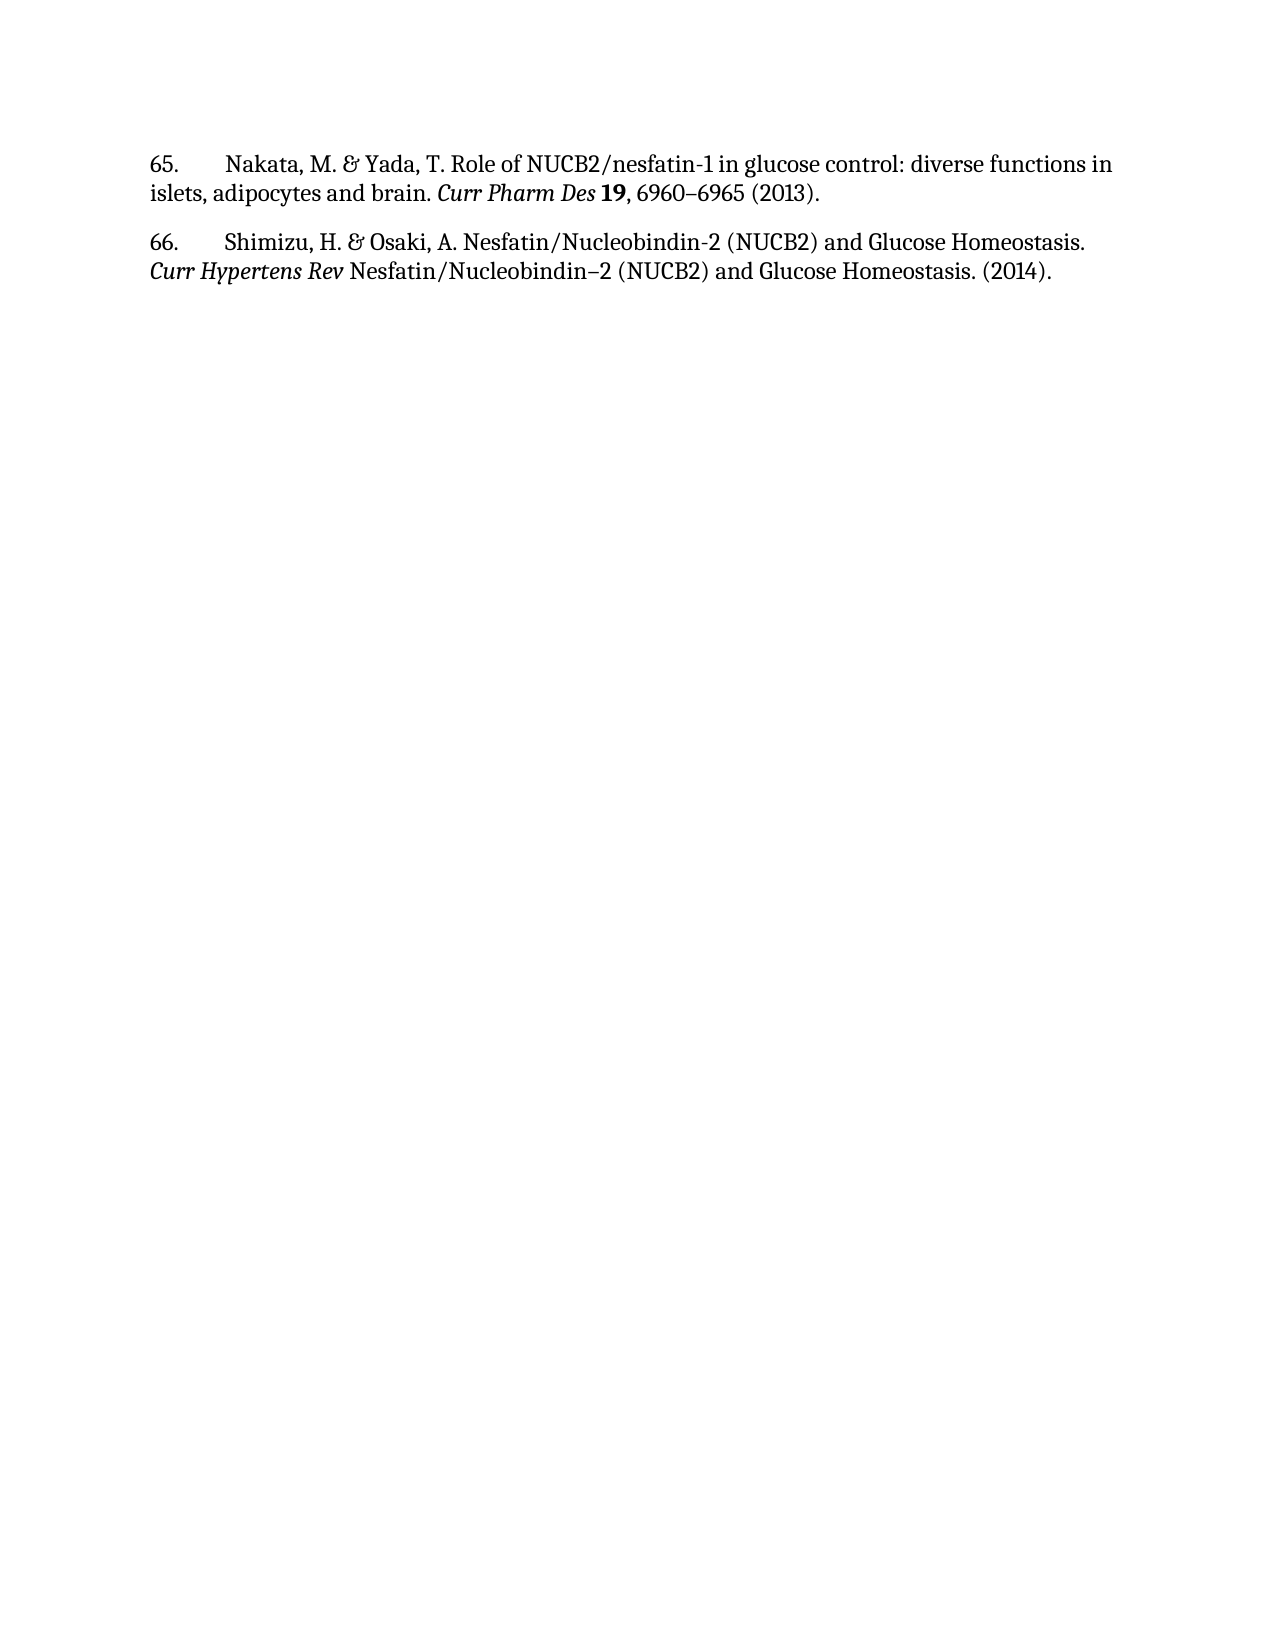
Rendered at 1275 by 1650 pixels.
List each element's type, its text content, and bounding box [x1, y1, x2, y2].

text 66. Shimizu, H. & Osaki, A. Nesfatin/Nucleobindin-2 (NUCB2) and Glucose Homeostasis. Curr Hypertens Rev Nesfatin/Nucleobindin–2 (NUCB2) and Glucose Homeostasis. (2014). [150, 228, 1125, 286]
text 65. Nakata, M. & Yada, T. Role of NUCB2/nesfatin-1 in glucose control: diverse functions in islets, adipocytes and brain. Curr Pharm Des 19, 6960–6965 (2013). [150, 150, 1125, 207]
